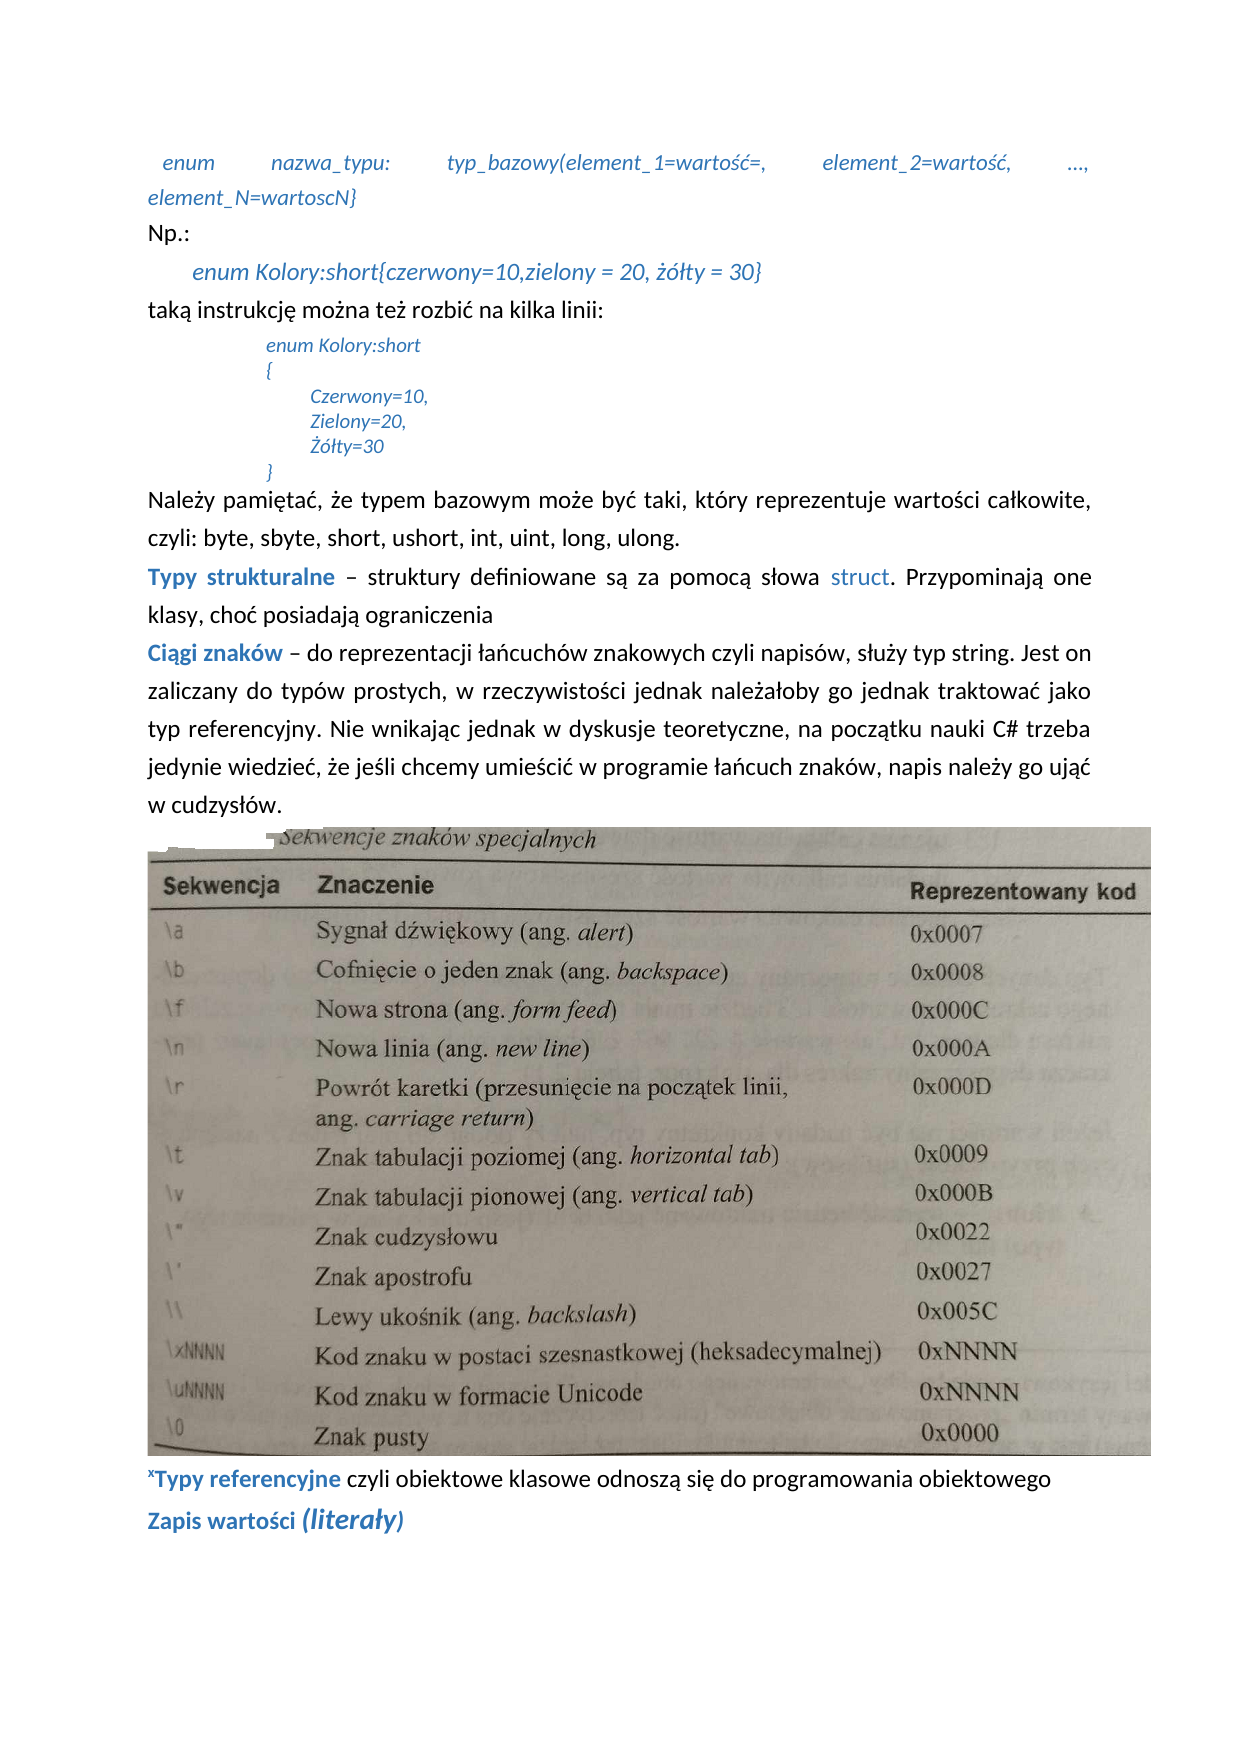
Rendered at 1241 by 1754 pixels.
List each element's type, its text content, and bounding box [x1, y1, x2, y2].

list Zapis wartości (literały) [148, 1501, 1093, 1537]
list Ciągi znaków – do reprezentacji łańcuchów znakowych czyli napisów, służy typ string. Jest on zaliczany do typów prostych, w rzeczywistości jednak należałoby go jednak traktować jako typ referencyjny. Nie wnikając jednak w dyskusje teoretyczne, na początku nauki C# trzeba jedynie wiedzieć, że jeśli chcemy umieścić w programie łańcuch znaków, napis należy go ująć w cudzysłów. [148, 637, 1093, 820]
list enum Kolory:short [148, 332, 1093, 357]
list enum nazwa_typu: typ_bazowy(element_1=wartość=, element_2=wartość, …, element_N=wartoscN} [148, 148, 1093, 211]
list Typy strukturalne – struktury definiowane są za pomocą słowa struct. Przypominają one klasy, choć posiadają ograniczenia [148, 561, 1093, 629]
list { [148, 357, 1093, 383]
list Należy pamiętać, że typem bazowym może być taki, który reprezentuje wartości całkowite, czyli: byte, sbyte, short, ushort, int, uint, long, ulong. [148, 484, 1093, 553]
list } [148, 459, 1093, 484]
list Zielony=20, [148, 408, 1093, 434]
list taką instrukcję można też rozbić na kilka linii: [148, 294, 1093, 324]
list Czerwony=10, [148, 383, 1093, 408]
picture [147, 827, 1151, 1456]
list xTypy referencyjne czyli obiektowe klasowe odnoszą się do programowania obiektowego [148, 1463, 1093, 1493]
list Żółty=30 [148, 434, 1093, 459]
list enum Kolory:short{czerwony=10,zielony = 20, żółty = 30} [148, 256, 1093, 286]
list Np.: [148, 218, 1093, 248]
